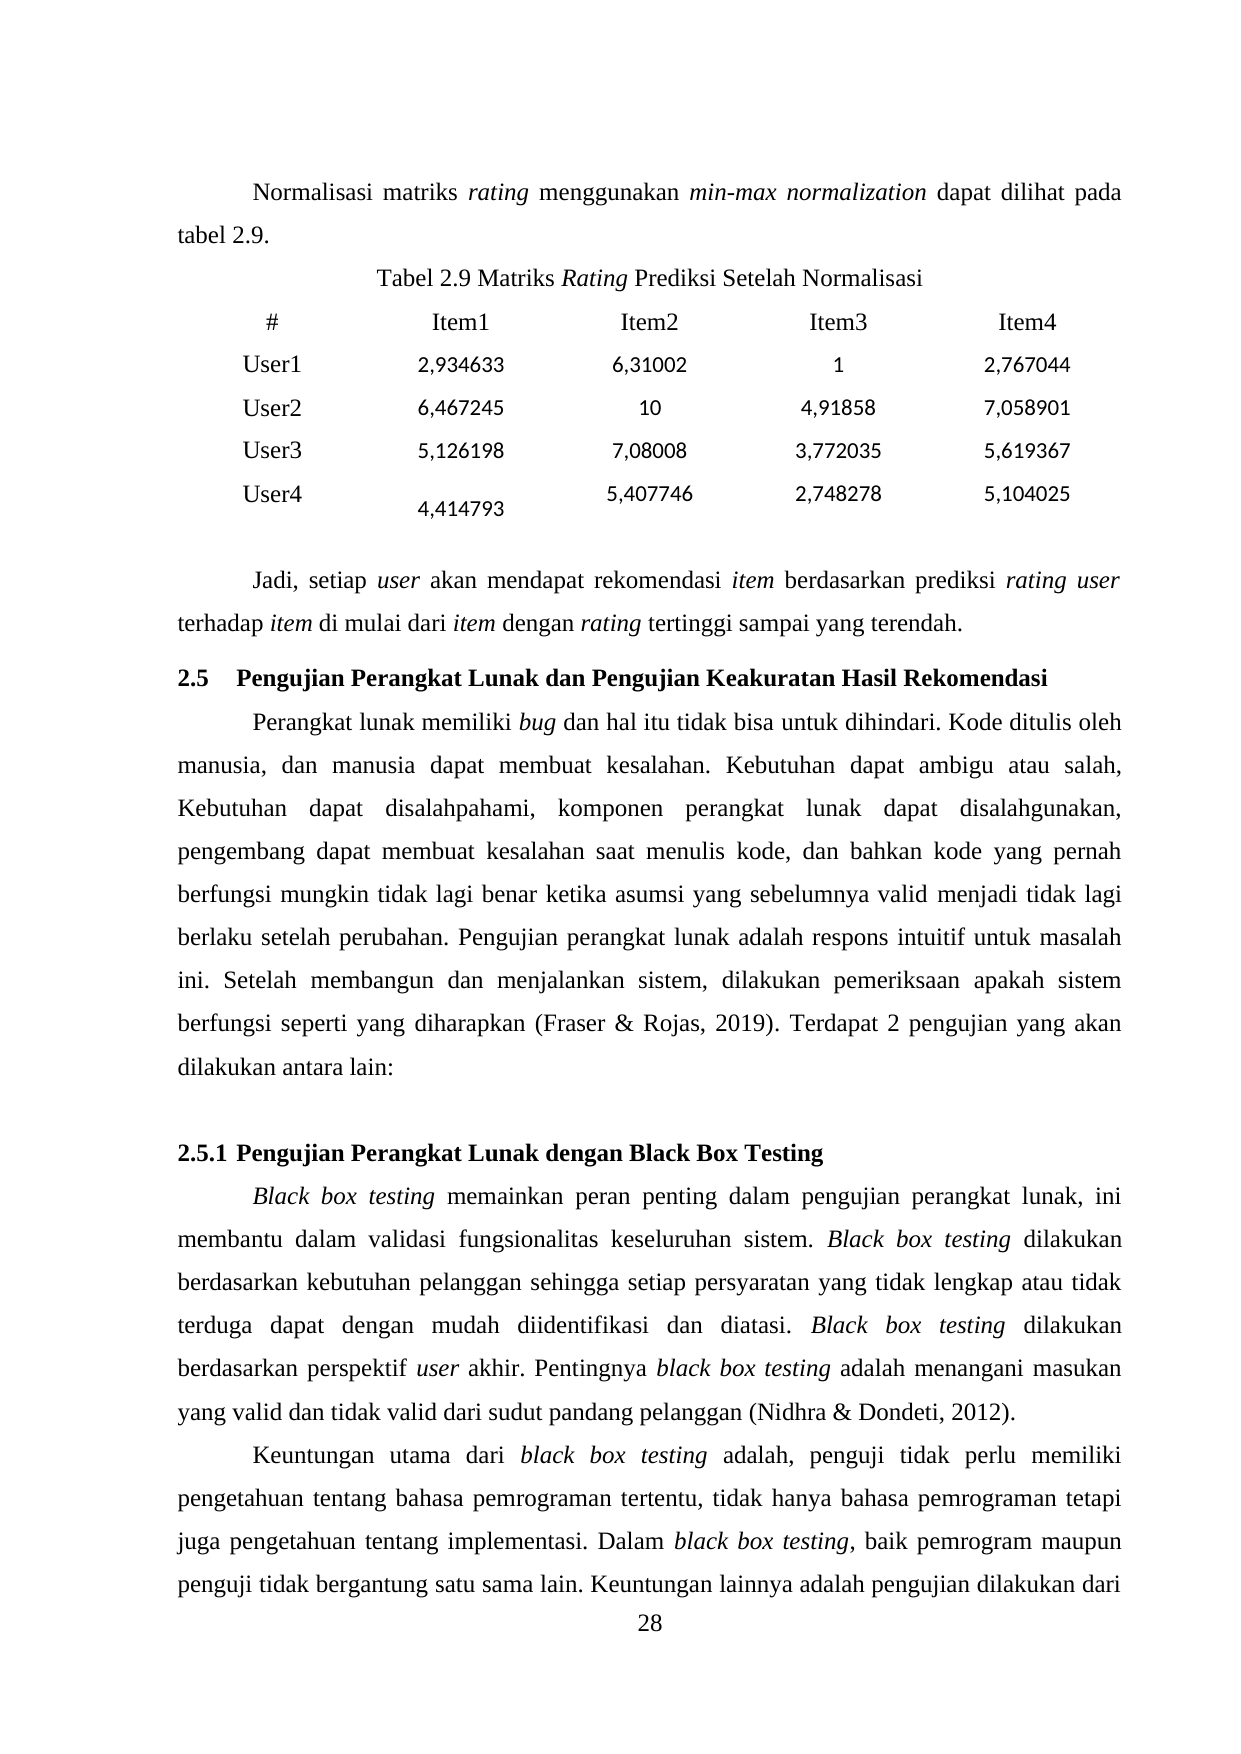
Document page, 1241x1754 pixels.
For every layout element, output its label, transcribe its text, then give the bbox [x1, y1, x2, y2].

text Normalisasi matriks rating menggunakan min-max normalization dapat dilihat pada tabel 2.9. [177, 177, 1122, 249]
table_cell 7,058901 [933, 393, 1122, 436]
subtitle Pengujian Perangkat Lunak dan Pengujian Keakuratan Hasil Rekomendasi [177, 663, 1122, 692]
table_cell 5,126198 [366, 436, 555, 479]
table_cell User4 [178, 479, 366, 522]
table_cell User3 [178, 436, 366, 479]
table_header Item1 [366, 307, 555, 349]
table_cell 6,467245 [366, 393, 555, 436]
table_cell 2,748278 [744, 479, 933, 522]
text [177, 1440, 1122, 1598]
table_cell 4,91858 [744, 393, 933, 436]
text Perangkat lunak memiliki bug dan hal itu tidak bisa untuk dihindari. Kode ditulis oleh manusia, dan manusia dapat membuat kesalahan. Kebutuhan dapat ambigu atau salah, Kebutuhan dapat disalahpahami, komponen perangkat lunak dapat disalahgunakan, pengembang dapat membuat kesalahan saat menulis kode, dan bahkan kode yang pernah berfungsi mungkin tidak lagi benar ketika asumsi yang sebelumnya valid menjadi tidak lagi berlaku setelah perubahan. Pengujian perangkat lunak adalah respons intuitif untuk masalah ini. Setelah membangun dan menjalankan sistem, dilakukan pemeriksaan apakah sistem berfungsi seperti yang diharapkan . Terdapat 2 pengujian yang akan dilakukan antara lain: [177, 707, 1122, 1080]
table_cell 5,104025 [933, 479, 1122, 522]
table_cell 3,772035 [744, 436, 933, 479]
table_header # [178, 307, 366, 349]
table_header Item4 [933, 307, 1122, 349]
table_header Item3 [744, 307, 933, 349]
table_cell 1 [744, 350, 933, 393]
table_cell User2 [178, 393, 366, 436]
table_cell 6,31002 [555, 350, 744, 393]
table_header Item2 [555, 307, 744, 349]
table_cell 7,08008 [555, 436, 744, 479]
table_cell 10 [555, 393, 744, 436]
table_cell 4,414793 [366, 479, 555, 522]
table_cell 2,767044 [933, 350, 1122, 393]
text Black box testing memainkan peran penting dalam pengujian perangkat lunak, ini membantu dalam validasi fungsionalitas keseluruhan sistem. Black box testing dilakukan berdasarkan kebutuhan pelanggan sehingga setiap persyaratan yang tidak lengkap atau tidak terduga dapat dengan mudah diidentifikasi dan diatasi. Black box testing dilakukan berdasarkan perspektif user akhir. Pentingnya black box testing adalah menangani masukan yang valid dan tidak valid dari sudut pandang pelanggan . [177, 1181, 1122, 1425]
text Jadi, setiap user akan mendapat rekomendasi item berdasarkan prediksi rating user terhadap item di mulai dari item dengan rating tertinggi sampai yang terendah. [177, 565, 1122, 637]
table_cell 5,619367 [933, 436, 1122, 479]
table_cell User1 [178, 350, 366, 393]
table_cell 5,407746 [555, 479, 744, 522]
table_cell 2,934633 [366, 350, 555, 393]
subtitle Pengujian Perangkat Lunak dengan Black Box Testing [177, 1138, 1122, 1167]
